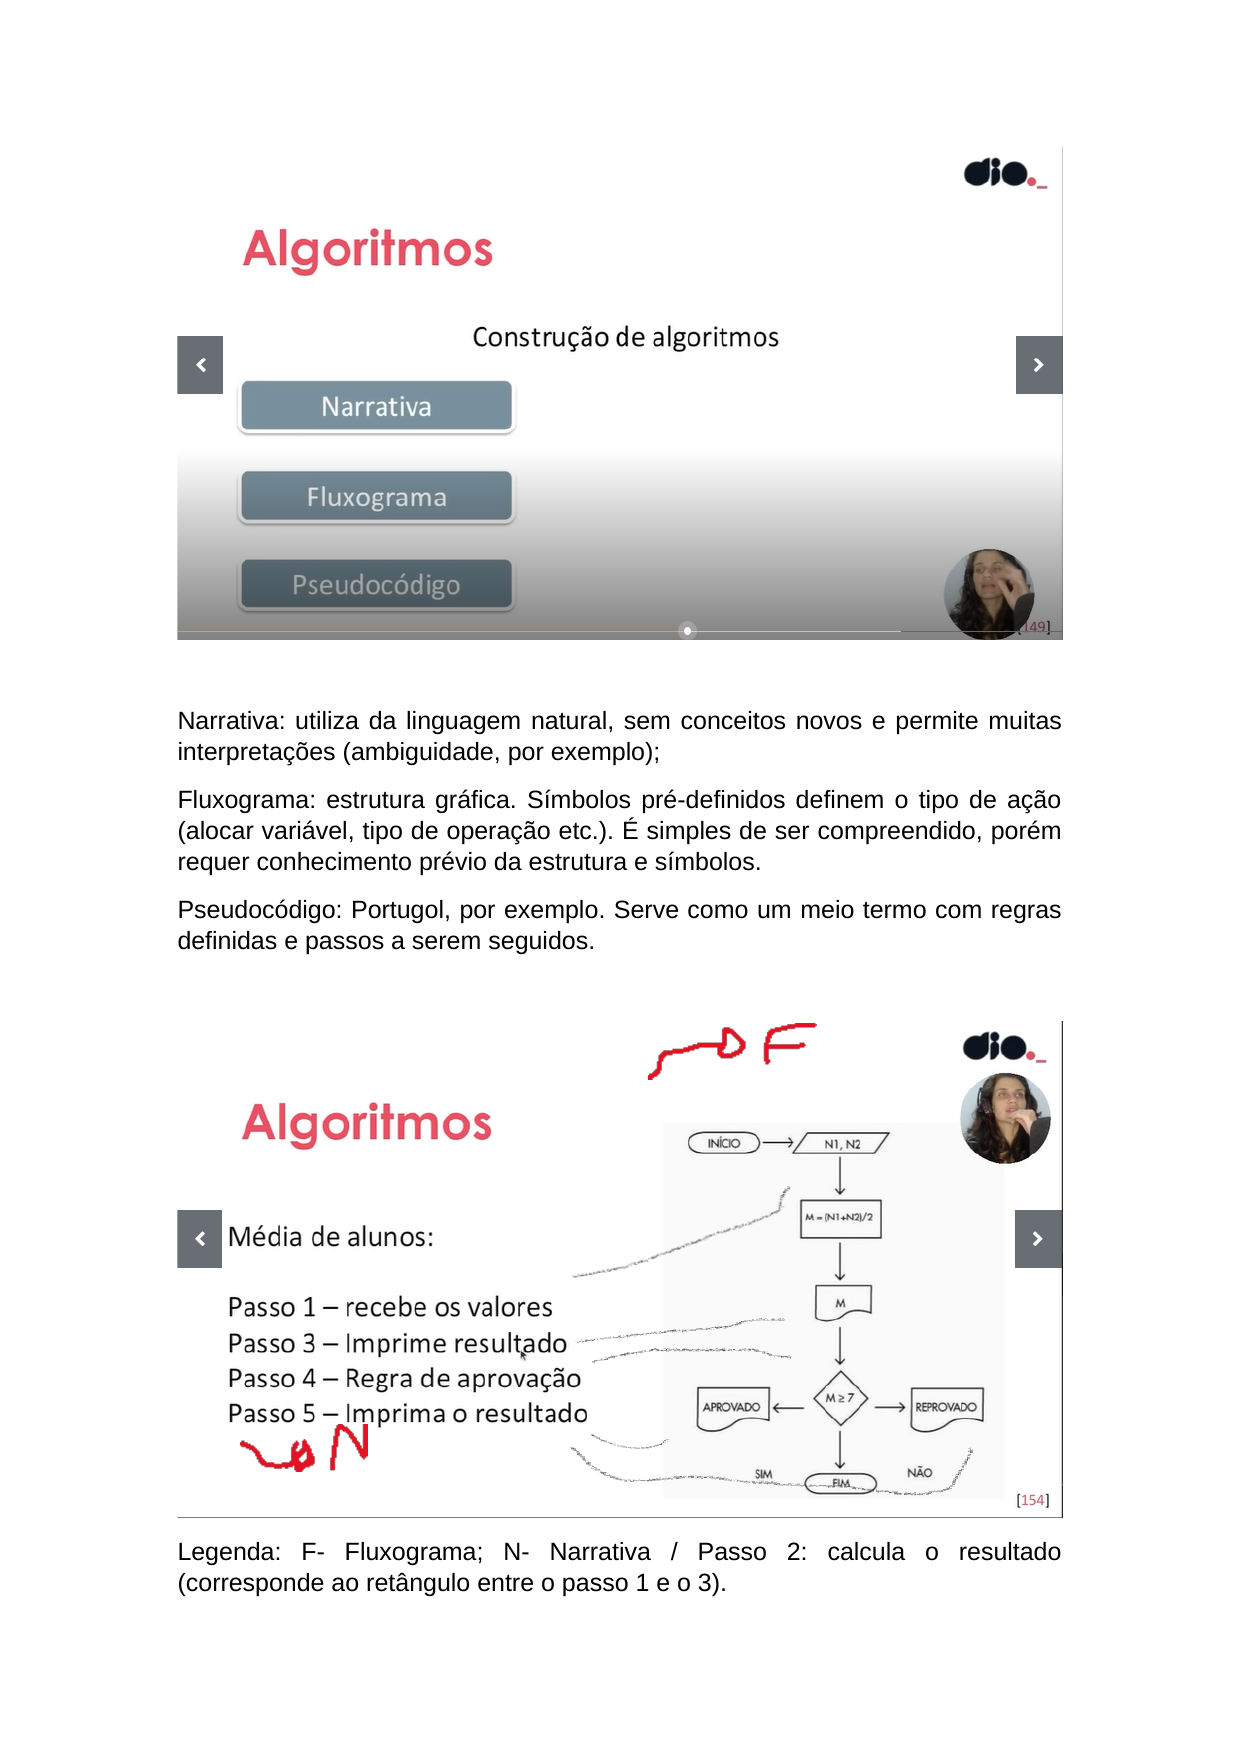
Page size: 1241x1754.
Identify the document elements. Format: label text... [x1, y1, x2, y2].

text Narrativa: utiliza da linguagem natural, sem conceitos novos e permite muitas interpretações (ambiguidade, por exemplo); [177, 706, 1063, 766]
text Legenda: F- Fluxograma; N- Narrativa / Passo 2: calcula o resultado (corresponde ao retângulo entre o passo 1 e o 3). [177, 1537, 1063, 1597]
picture [177, 147, 1063, 640]
text Fluxograma: estrutura gráfica. Símbolos pré-definidos definem o tipo de ação (alocar variável, tipo de operação etc.). É simples de ser compreendido, porém requer conhecimento prévio da estrutura e símbolos. [177, 785, 1063, 876]
picture [177, 1021, 1063, 1518]
text Pseudocódigo: Portugol, por exemplo. Serve como um meio termo com regras definidas e passos a serem seguidos. [177, 895, 1063, 954]
